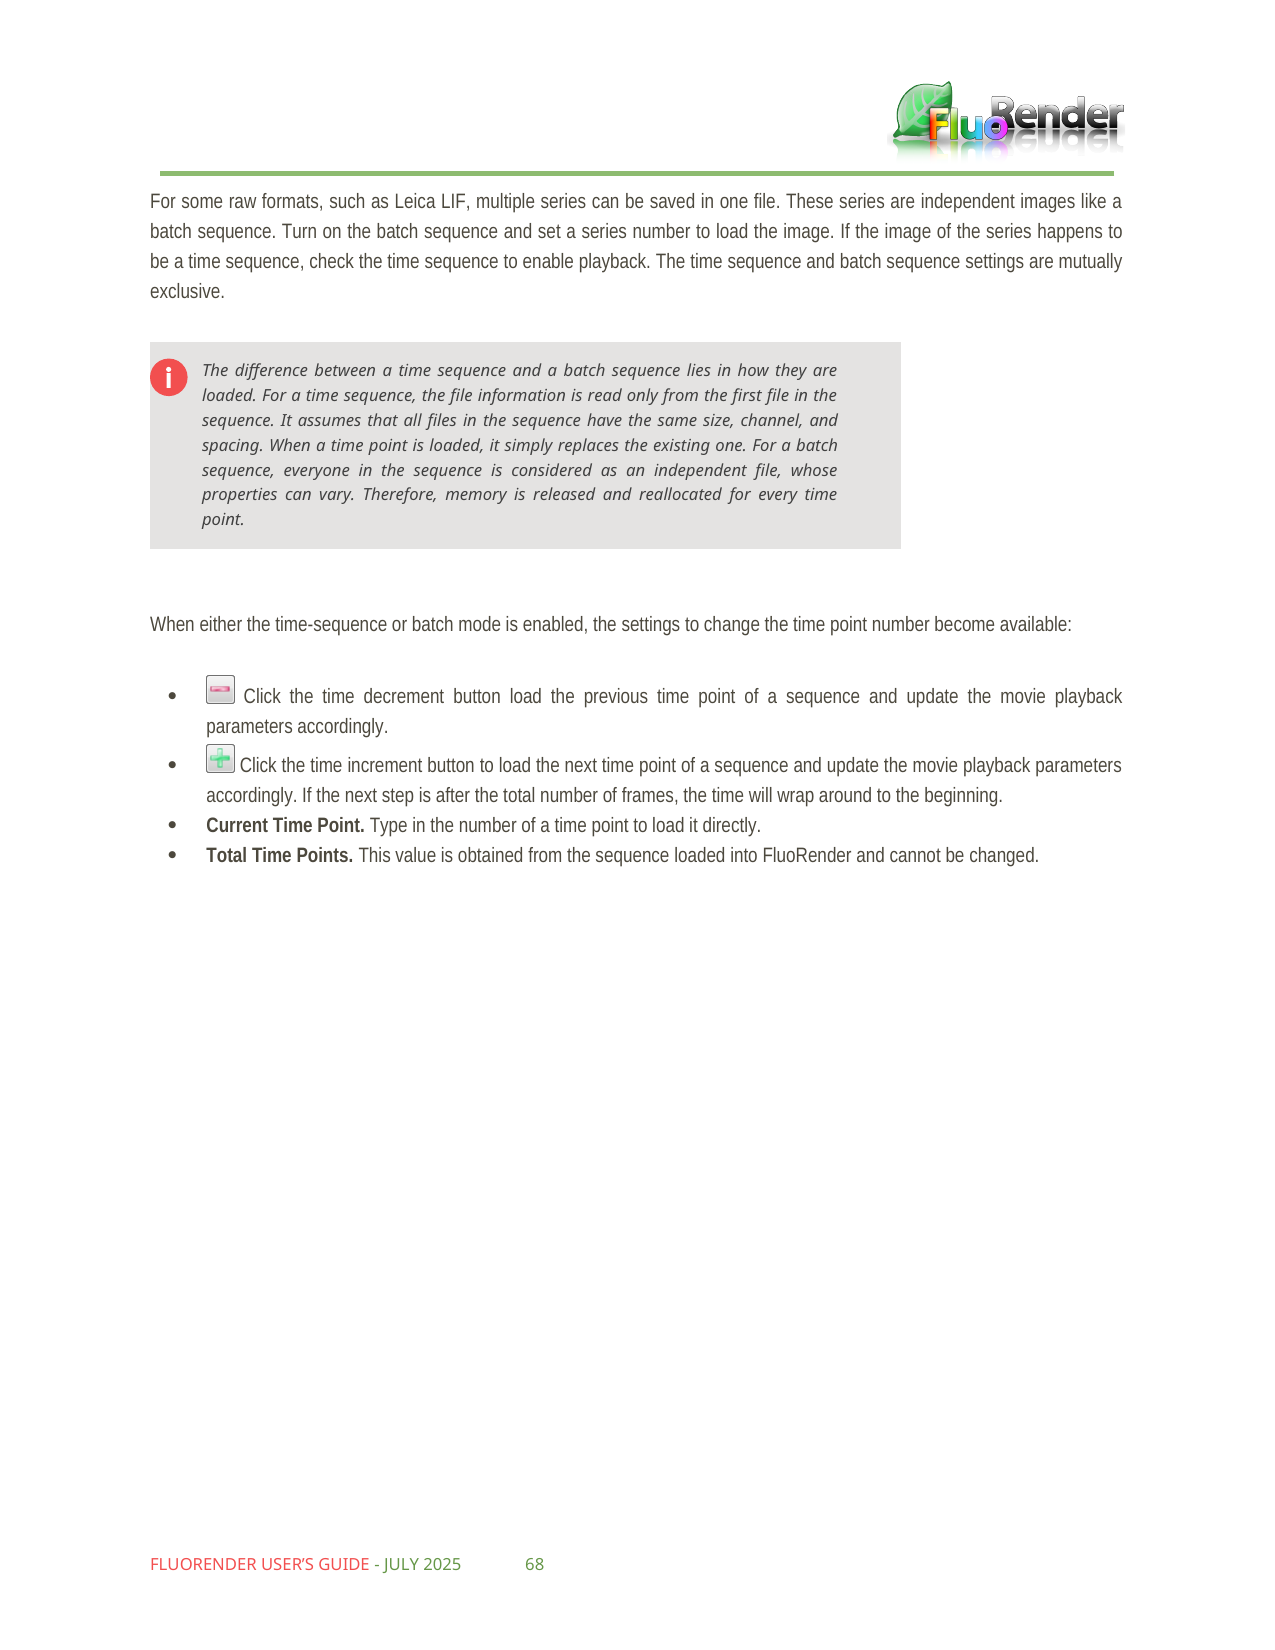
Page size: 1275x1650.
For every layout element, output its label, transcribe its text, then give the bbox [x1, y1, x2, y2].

list Current Time Point. Type in the number of a time point to load it directly. [169, 813, 1125, 837]
list Click the time decrement button load the previous time point of a sequence and update the movie playback parameters accordingly. [169, 676, 1125, 738]
picture [206, 744, 235, 773]
list Total Time Points. This value is obtained from the sequence loaded into FluoRender and cannot be changed. [169, 843, 1125, 867]
text For some raw formats, such as Leica LIF, multiple series can be saved in one file. These series are independent images like a batch sequence. Turn on the batch sequence and set a series number to load the image. If the image of the series happens to be a time sequence, check the time sequence to enable playback. The time sequence and batch sequence settings are mutually exclusive. [150, 189, 1125, 303]
picture [206, 675, 235, 704]
text When either the time-sequence or batch mode is enabled, the settings to change the time point number become available: [150, 612, 1125, 636]
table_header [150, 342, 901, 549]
list Click the time increment button to load the next time point of a sequence and update the movie playback parameters accordingly. If the next step is after the total number of frames, the time will wrap around to the beginning. [169, 744, 1125, 807]
picture [887, 75, 1125, 165]
